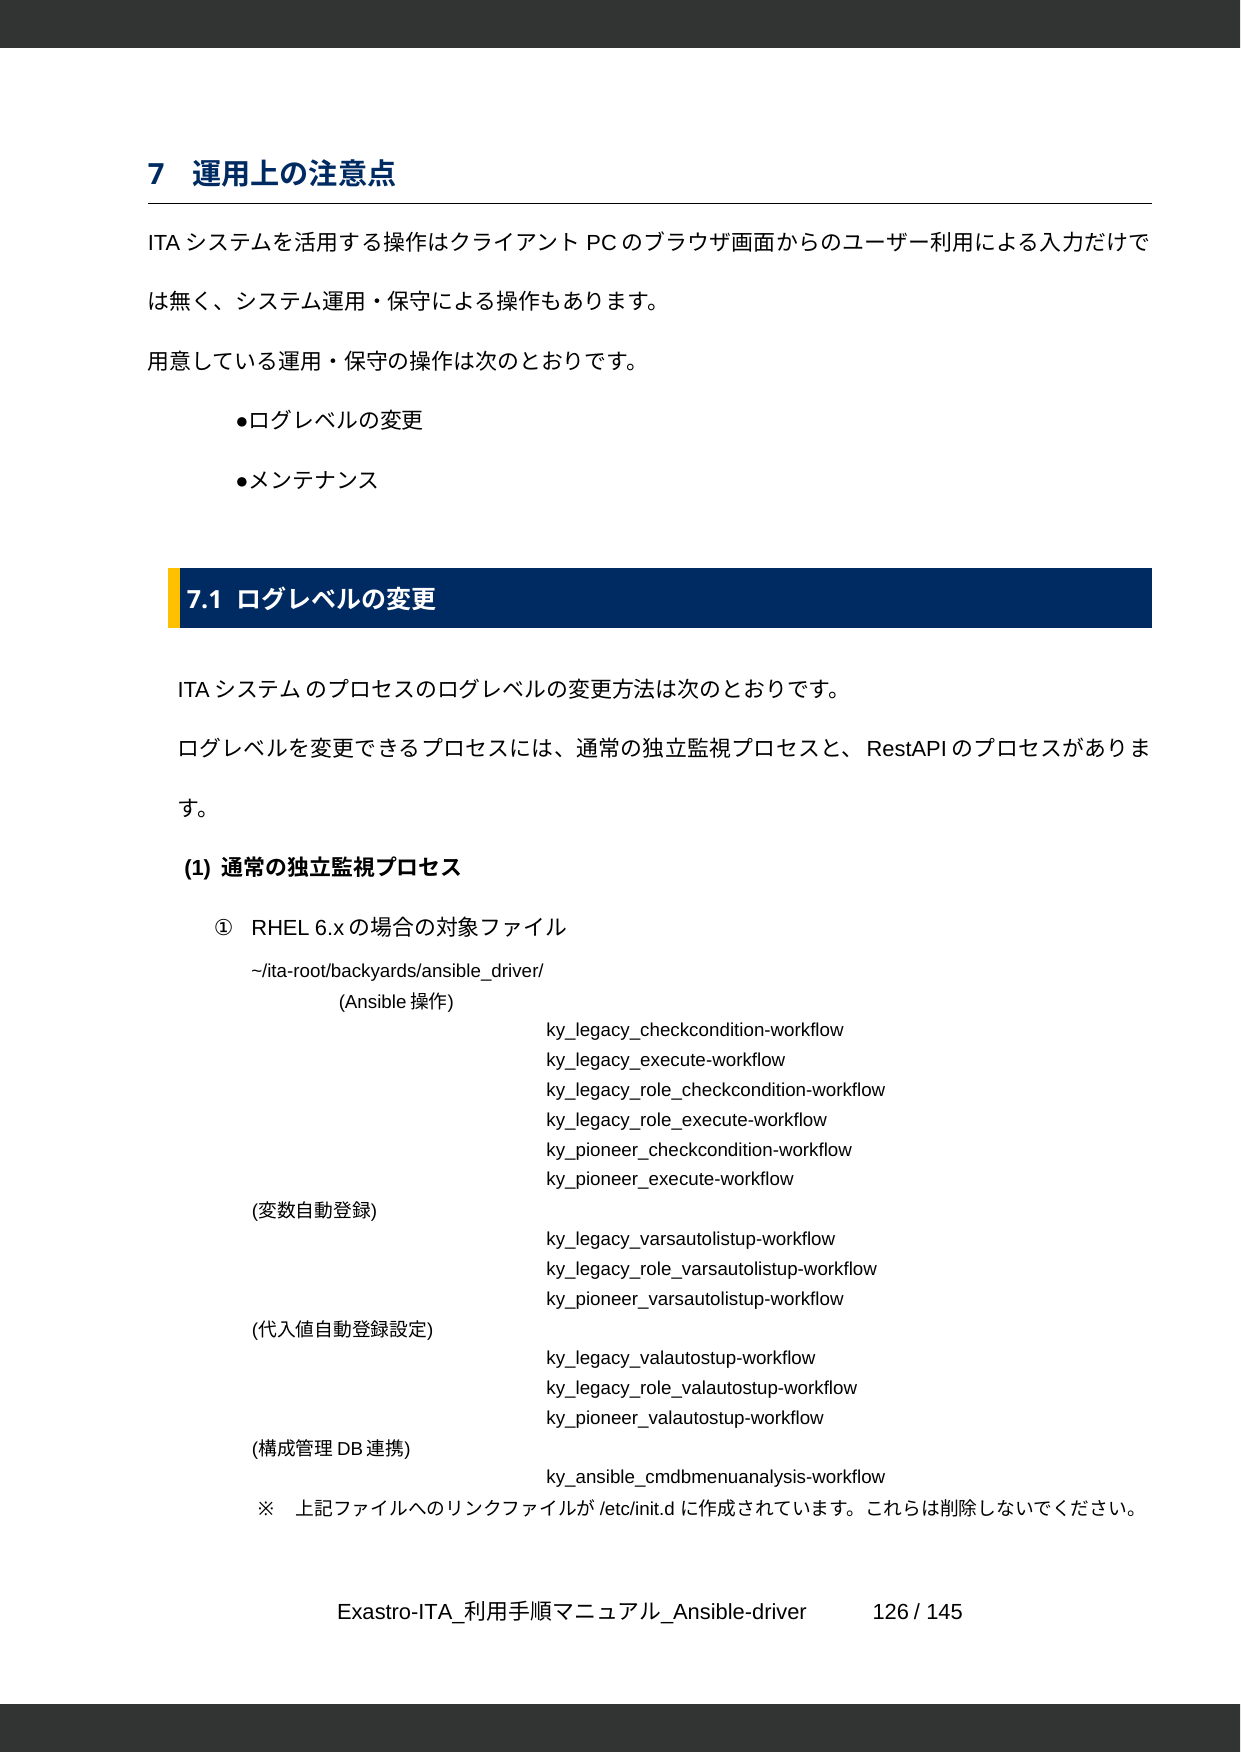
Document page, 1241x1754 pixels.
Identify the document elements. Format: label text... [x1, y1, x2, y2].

text ky_legacy_valautostup-workflow [546, 1343, 1152, 1373]
text ky_pioneer_valautostup-workflow [546, 1402, 1152, 1432]
text ky_legacy_role_execute-workflow [546, 1104, 1152, 1134]
list ●ログレベルの変更 [235, 389, 1152, 449]
text ky_pioneer_varsautolistup-workflow [546, 1283, 1152, 1313]
text ~/ita-root/backyards/ansible_driver/ [251, 956, 1152, 985]
text ky_legacy_role_valautostup-workflow [546, 1373, 1152, 1402]
picture [0, 0, 1241, 48]
text ITAシステム のプロセスのログレベルの変更方法は次のとおりです。 ログレベルを変更できるプロセスには、通常の独立監視プロセスと、RestAPIのプロセスがあります。 [177, 658, 1152, 836]
text (変数自動登録) [148, 1194, 1152, 1224]
subtitle 運用上の注意点 [148, 142, 1152, 203]
picture [0, 1704, 1241, 1752]
text ky_pioneer_checkcondition-workflow [546, 1134, 1152, 1164]
list 通常の独立監視プロセス [184, 836, 1152, 896]
text 用意している運用・保守の操作は次のとおりです。 [148, 330, 1152, 389]
text (Ansible操作) [338, 985, 1152, 1015]
text ky_pioneer_execute-workflow [546, 1164, 1152, 1194]
list RHEL 6.xの場合の対象ファイル [214, 896, 1152, 956]
text (構成管理DB連携) [148, 1432, 1152, 1462]
text ITAシステムを活用する操作はクライアントPCのブラウザ画面からのユーザー利用による入力だけでは無く、システム運用・保守による操作もあります。 [148, 211, 1152, 330]
text ky_legacy_varsautolistup-workflow ky_legacy_role_varsautolistup-workflow [546, 1224, 1152, 1283]
list ●メンテナンス [235, 449, 1152, 509]
text ky_ansible_cmdbmenuanalysis-workflow [546, 1462, 1152, 1492]
list 上記ファイルへのリンクファイルが /etc/init.d に作成されています。これらは削除しないでください。 [258, 1492, 1152, 1522]
subtitle ログレベルの変更 [180, 568, 1152, 628]
text (代入値自動登録設定) [148, 1313, 1152, 1343]
text ky_legacy_checkcondition-workflow ky_legacy_execute-workflow ky_legacy_role_checkcondition-workflow [546, 1015, 1152, 1104]
